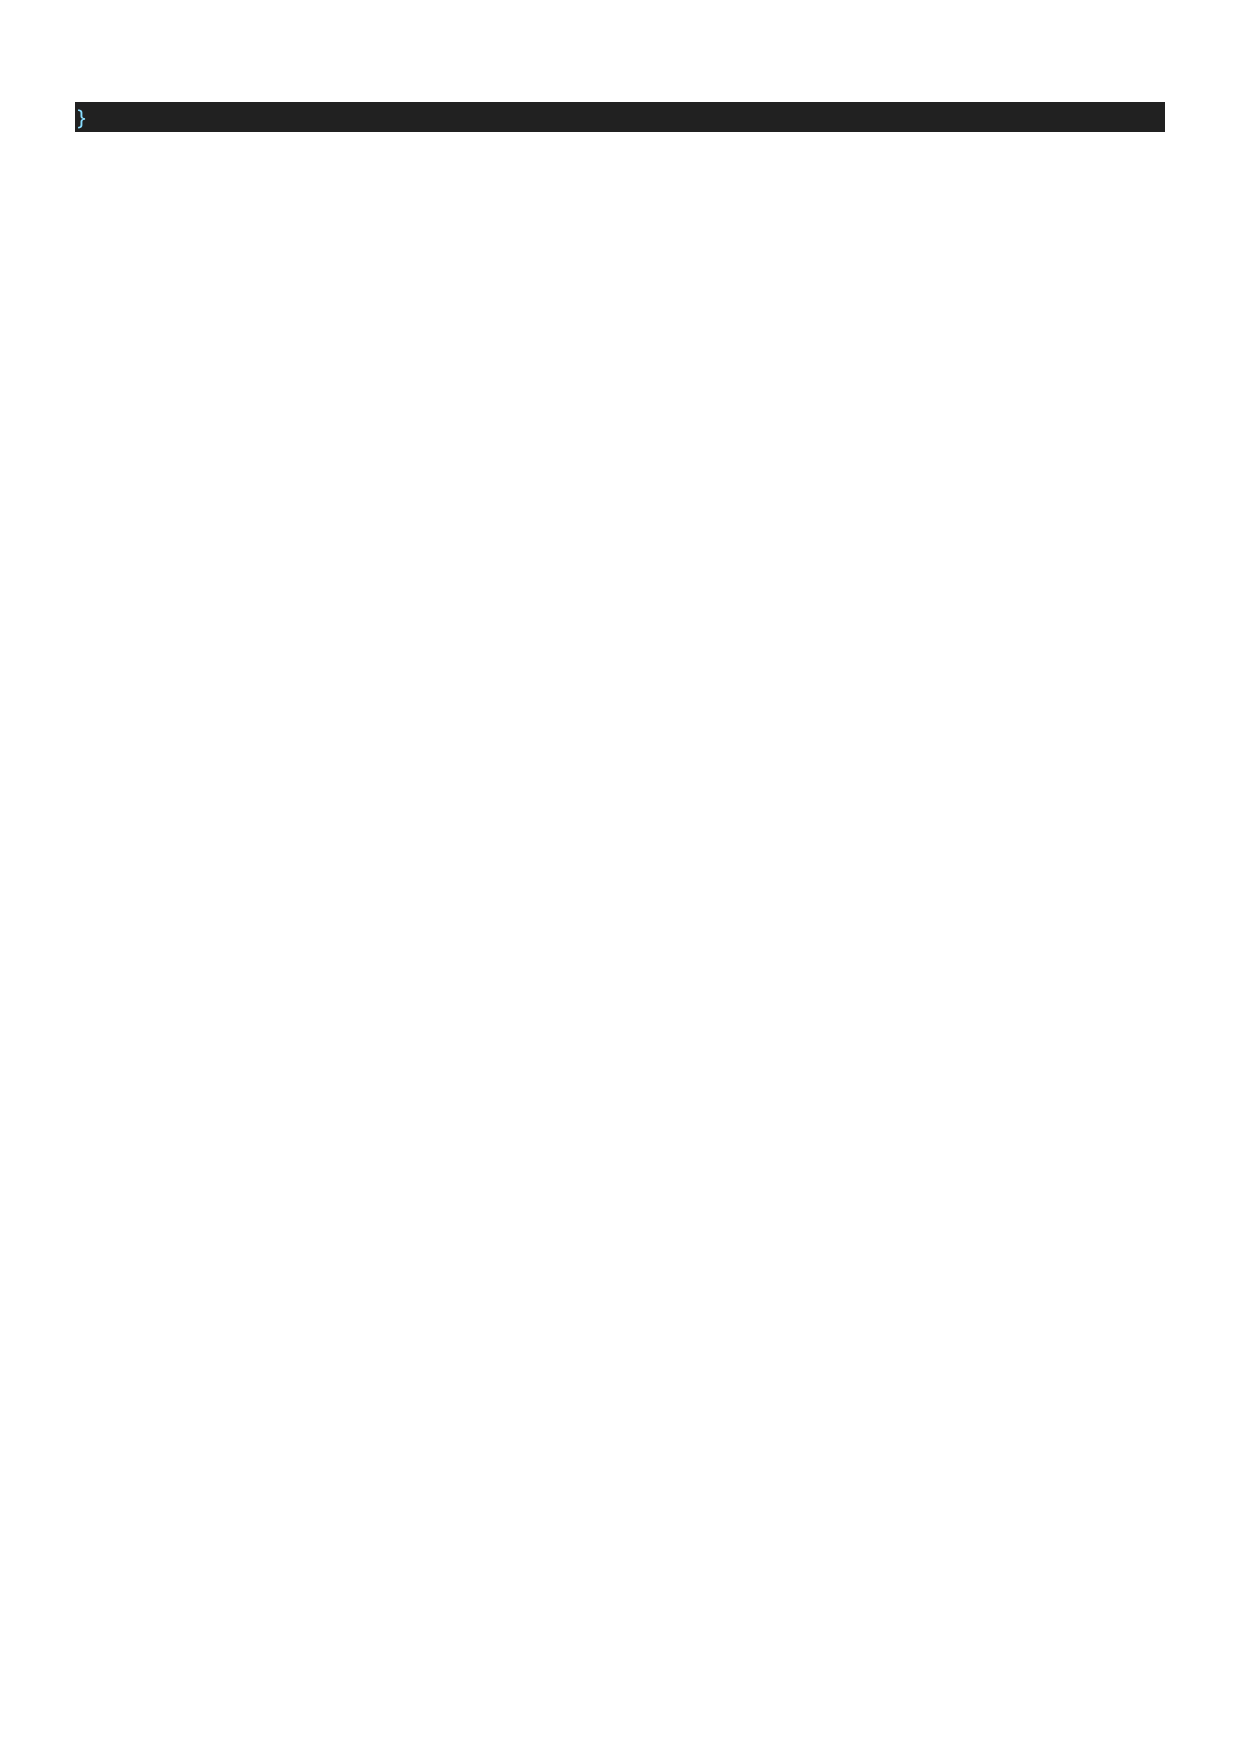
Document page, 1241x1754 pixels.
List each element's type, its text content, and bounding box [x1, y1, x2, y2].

text } [75, 102, 1165, 132]
